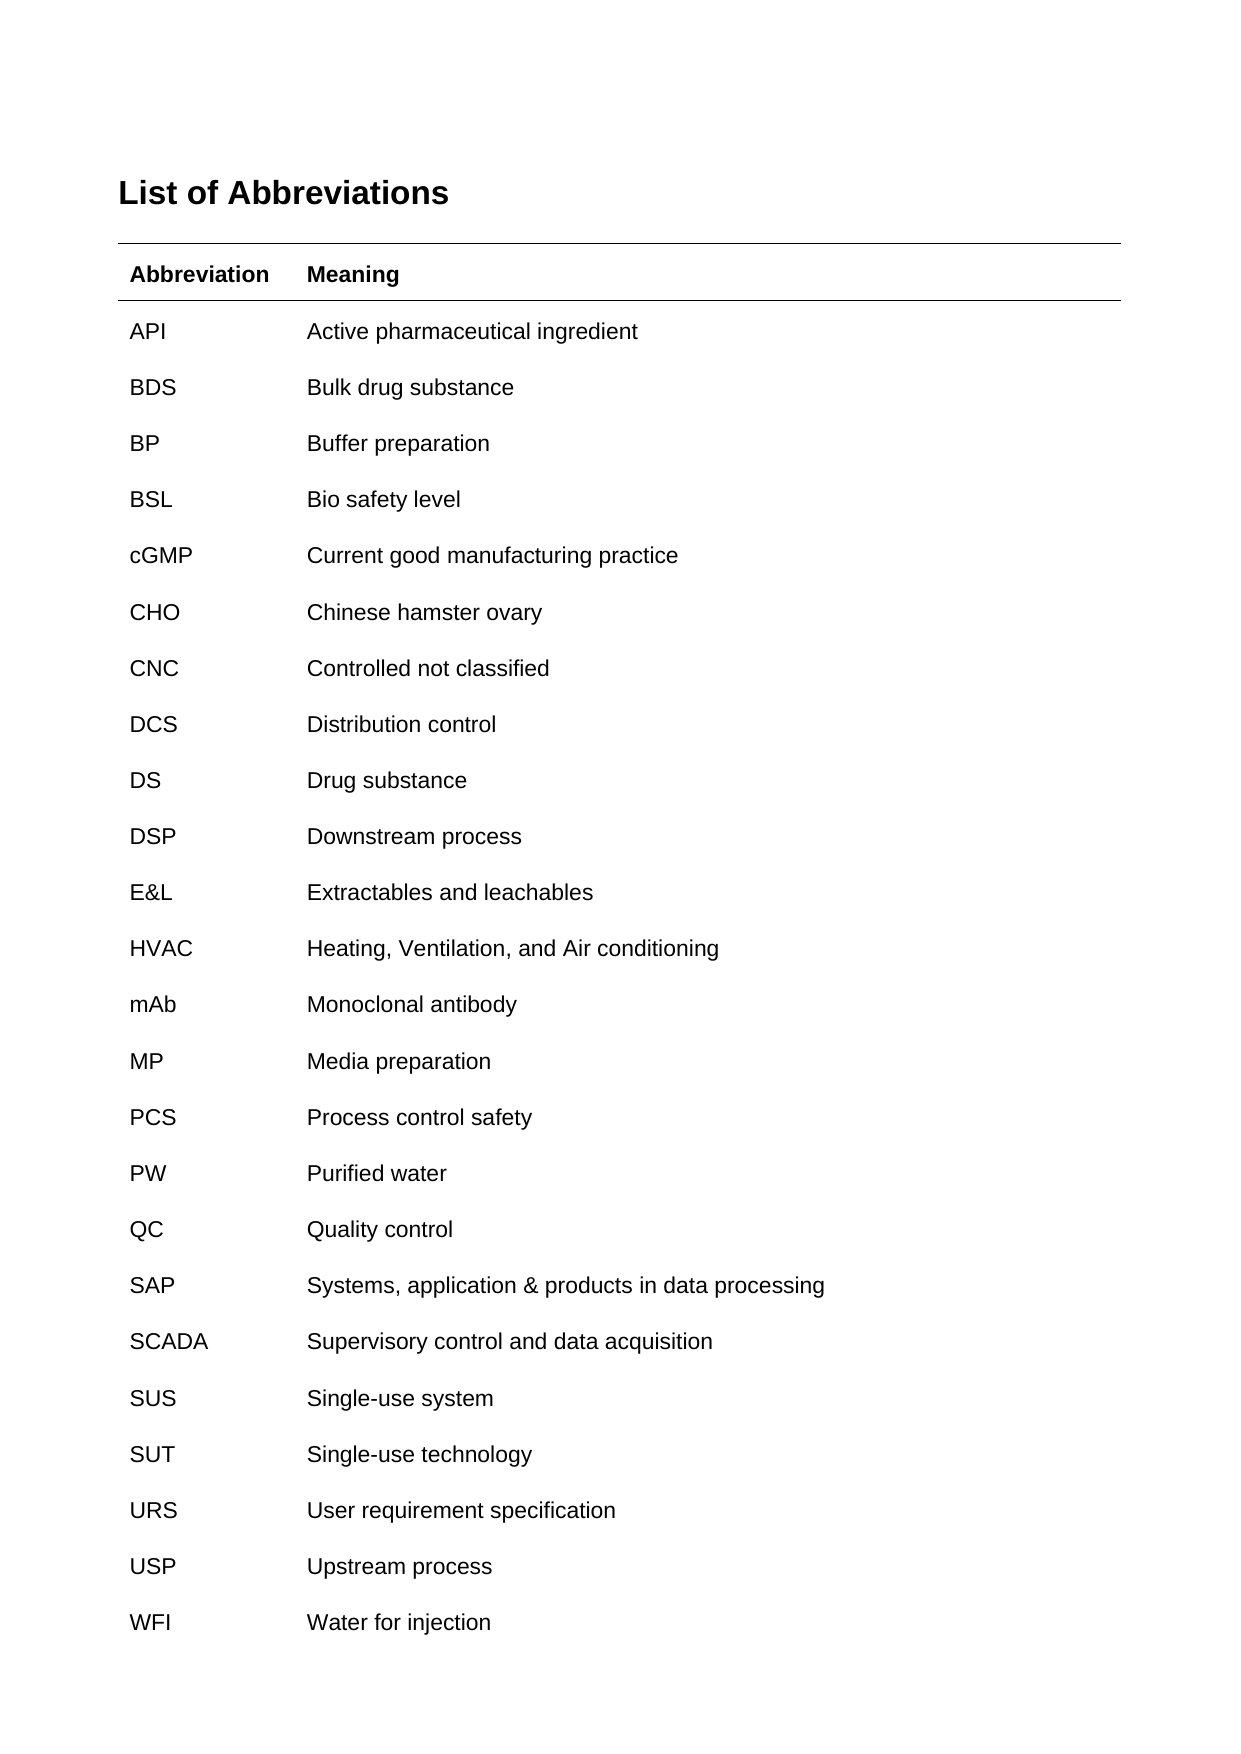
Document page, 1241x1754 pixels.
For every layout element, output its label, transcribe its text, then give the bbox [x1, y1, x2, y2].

table_cell Controlled not classified [295, 638, 1121, 694]
table_cell PCS [118, 1087, 295, 1143]
table_cell User requirement specification [295, 1480, 1121, 1536]
table_cell Supervisory control and data acquisition [295, 1312, 1121, 1368]
table_cell Downstream process [295, 806, 1121, 862]
table_cell SCADA [118, 1312, 295, 1368]
table_cell Chinese hamster ovary [295, 582, 1121, 638]
table_cell CHO [118, 582, 295, 638]
table_header Meaning [295, 244, 1121, 300]
table_cell MP [118, 1031, 295, 1087]
table_cell Drug substance [295, 750, 1121, 806]
table_cell URS [118, 1480, 295, 1536]
table_cell BDS [118, 357, 295, 413]
table_cell Media preparation [295, 1031, 1121, 1087]
table_cell mAb [118, 975, 295, 1031]
table_cell Water for injection [295, 1593, 1121, 1635]
table_cell API [118, 301, 295, 357]
table_cell Purified water [295, 1143, 1121, 1199]
table_cell Extractables and leachables [295, 863, 1121, 919]
table_cell cGMP [118, 526, 295, 582]
table_cell Heating, Ventilation, and Air conditioning [295, 919, 1121, 975]
table_cell Process control safety [295, 1087, 1121, 1143]
table_cell Systems, application & products in data processing [295, 1256, 1121, 1312]
table_cell DS [118, 750, 295, 806]
table_cell Buffer preparation [295, 413, 1121, 469]
table_cell DCS [118, 694, 295, 750]
table_cell HVAC [118, 919, 295, 975]
table_cell SUT [118, 1424, 295, 1480]
table_cell DSP [118, 806, 295, 862]
table_cell Bulk drug substance [295, 357, 1121, 413]
table_cell WFI [118, 1593, 295, 1635]
table_cell Single-use system [295, 1368, 1121, 1424]
table_cell QC [118, 1199, 295, 1256]
table_cell SUS [118, 1368, 295, 1424]
table_header Abbreviation [118, 244, 295, 300]
table_cell Current good manufacturing practice [295, 526, 1121, 582]
table_cell SAP [118, 1256, 295, 1312]
table_cell Bio safety level [295, 470, 1121, 526]
table_cell BP [118, 413, 295, 469]
table_cell Distribution control [295, 694, 1121, 750]
table_cell PW [118, 1143, 295, 1199]
table_cell USP [118, 1536, 295, 1592]
table_cell Active pharmaceutical ingredient [295, 301, 1121, 357]
text List of Abbreviations [118, 173, 1122, 211]
table_cell E&L [118, 863, 295, 919]
table_cell Monoclonal antibody [295, 975, 1121, 1031]
table_cell CNC [118, 638, 295, 694]
table_cell Quality control [295, 1199, 1121, 1256]
table_cell Single-use technology [295, 1424, 1121, 1480]
table_cell BSL [118, 470, 295, 526]
table_cell Upstream process [295, 1536, 1121, 1592]
